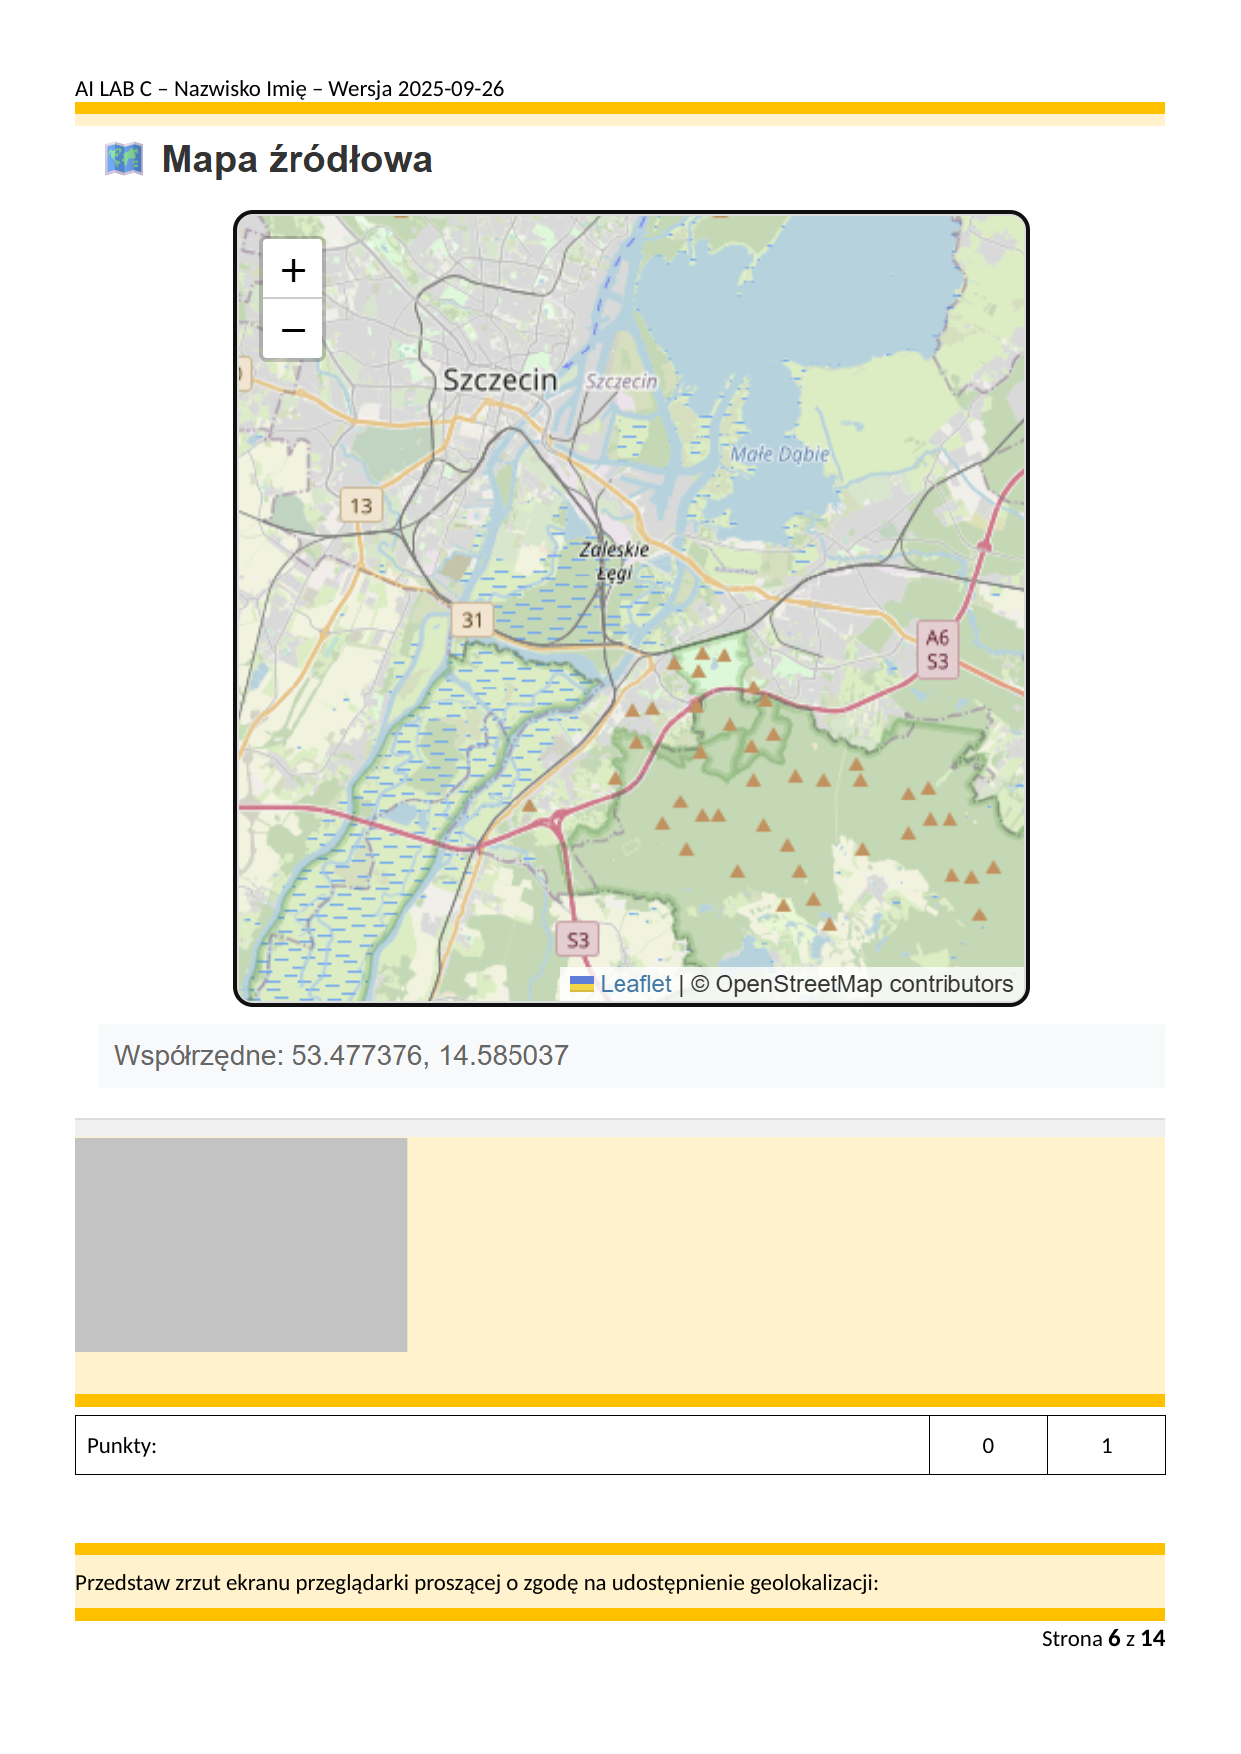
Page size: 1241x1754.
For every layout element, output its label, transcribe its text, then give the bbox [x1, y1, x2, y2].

text Przedstaw zrzut ekranu przeglądarki proszącej o zgodę na udostępnienie geolokalizacji: [75, 1555, 1165, 1608]
picture [75, 126, 1166, 1137]
picture [75, 1138, 408, 1352]
table_header 0 [930, 1416, 1047, 1474]
table_header Punkty: [76, 1416, 929, 1474]
table_header 1 [1048, 1416, 1165, 1474]
